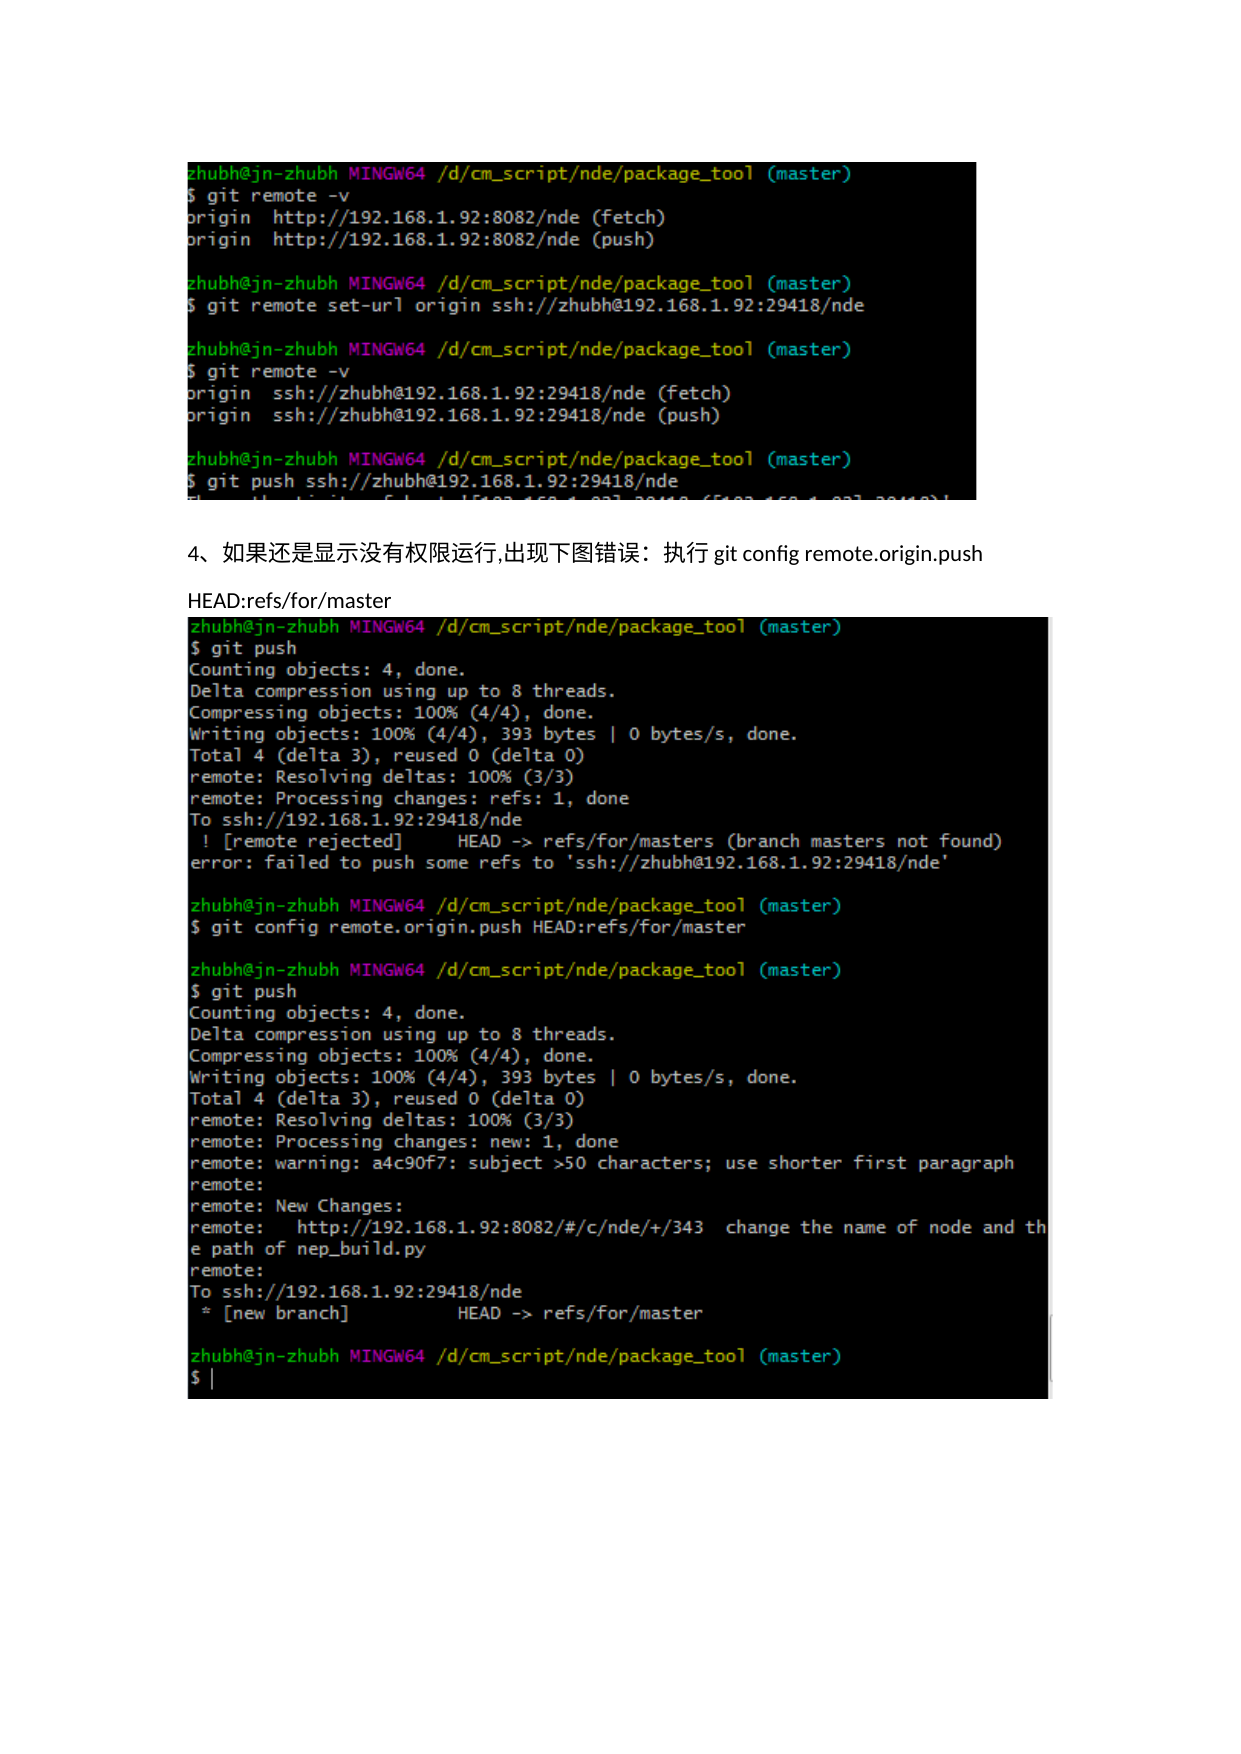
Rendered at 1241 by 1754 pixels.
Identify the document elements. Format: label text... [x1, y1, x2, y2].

picture [187, 162, 977, 500]
text 4、如果还是显示没有权限运行,出现下图错误：执行git config remote.origin.push HEAD:refs/for/master [187, 519, 1053, 617]
picture [187, 617, 1053, 1399]
